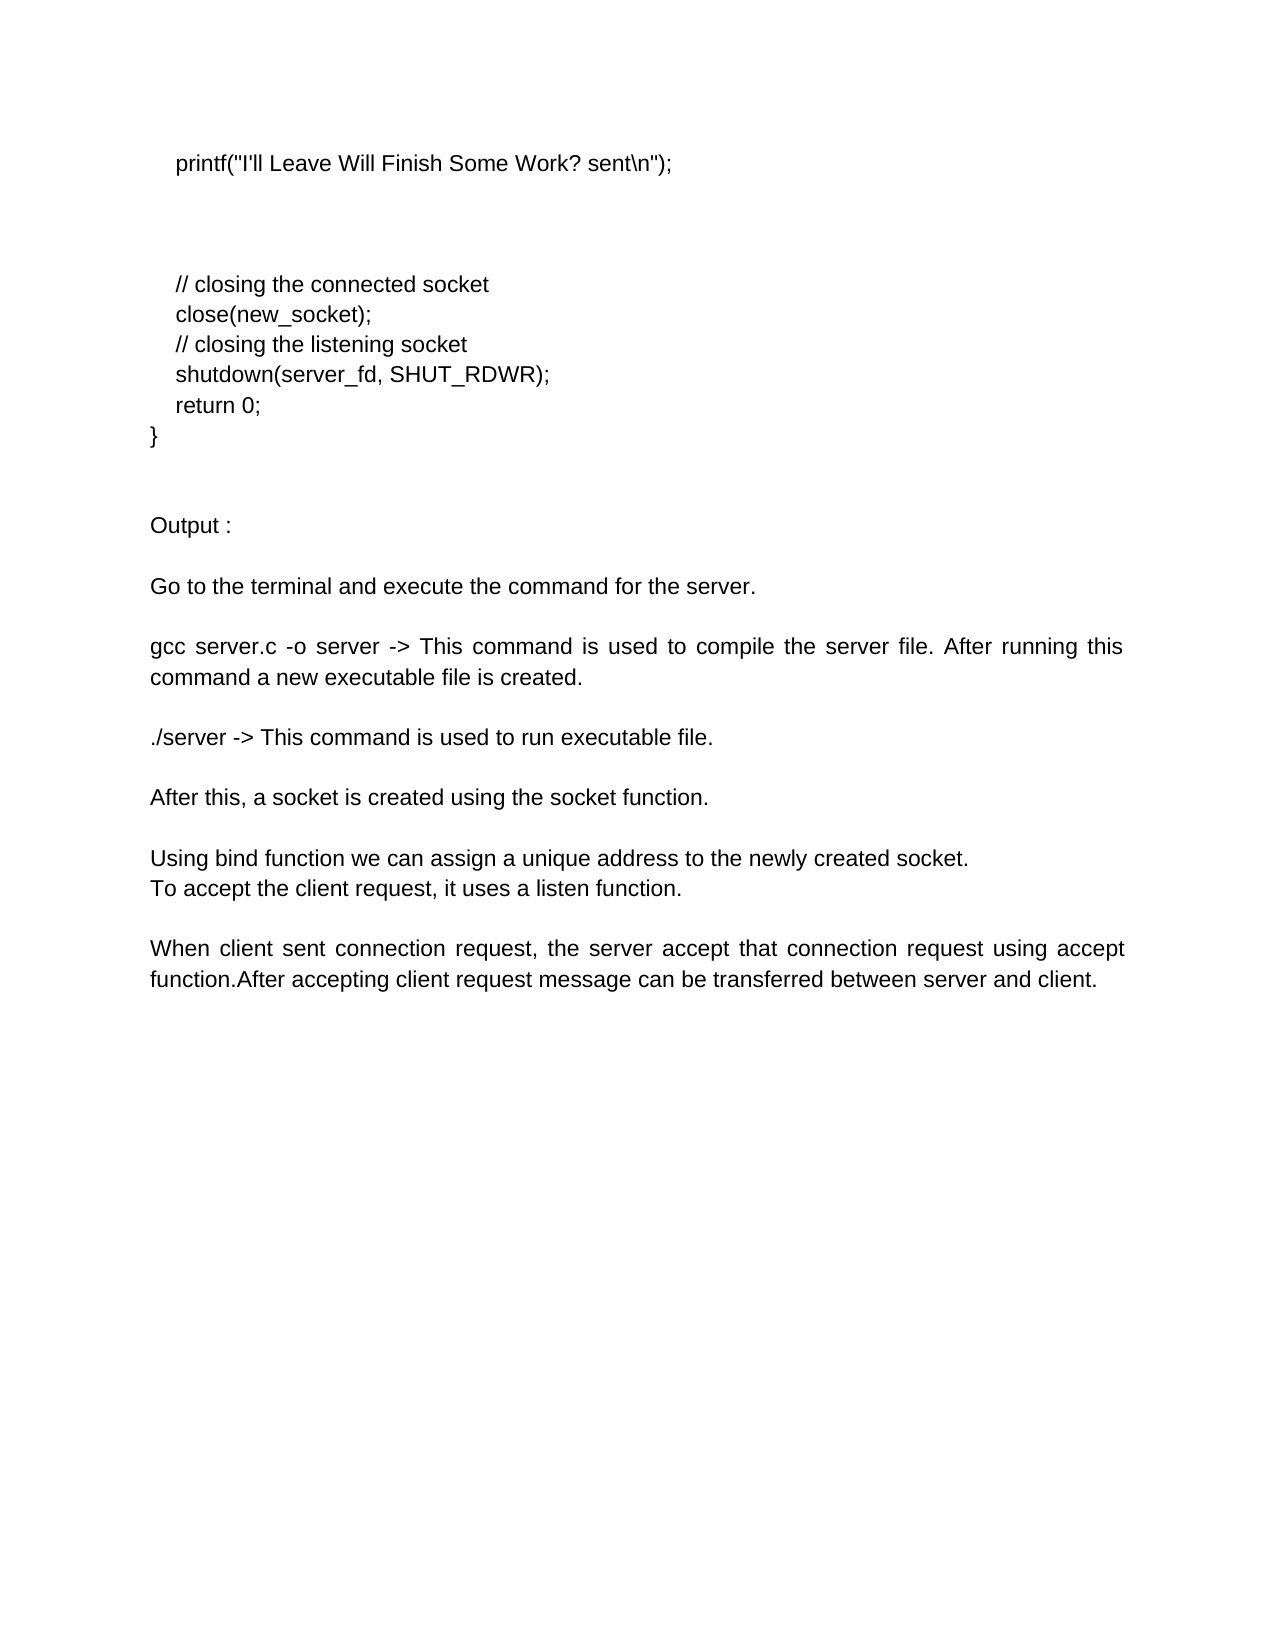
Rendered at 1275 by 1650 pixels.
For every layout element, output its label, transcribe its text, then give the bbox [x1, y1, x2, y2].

text printf("I'll Leave Will Finish Some Work? sent\n"); [150, 150, 1125, 176]
text Output : [150, 512, 1125, 539]
text After this, a socket is created using the socket function. [150, 784, 1125, 811]
text ./server -> This command is used to run executable file. [150, 724, 1125, 750]
text shutdown(server_fd, SHUT_RDWR); [150, 361, 1125, 388]
text Using bind function we can assign a unique address to the newly created socket. [150, 845, 1125, 871]
text gcc server.c -o server -> This command is used to compile the server file. After running this command a new executable file is created. [150, 633, 1125, 690]
text close(new_socket); [150, 301, 1125, 327]
text When client sent connection request, the server accept that connection request using accept function.After accepting client request message can be transferred between server and client. [150, 935, 1125, 992]
text return 0; [150, 392, 1125, 418]
text // closing the listening socket [150, 331, 1125, 358]
text Go to the terminal and execute the command for the server. [150, 573, 1125, 599]
text // closing the connected socket [150, 271, 1125, 297]
text } [150, 422, 1125, 448]
text To accept the client request, it uses a listen function. [150, 875, 1125, 901]
